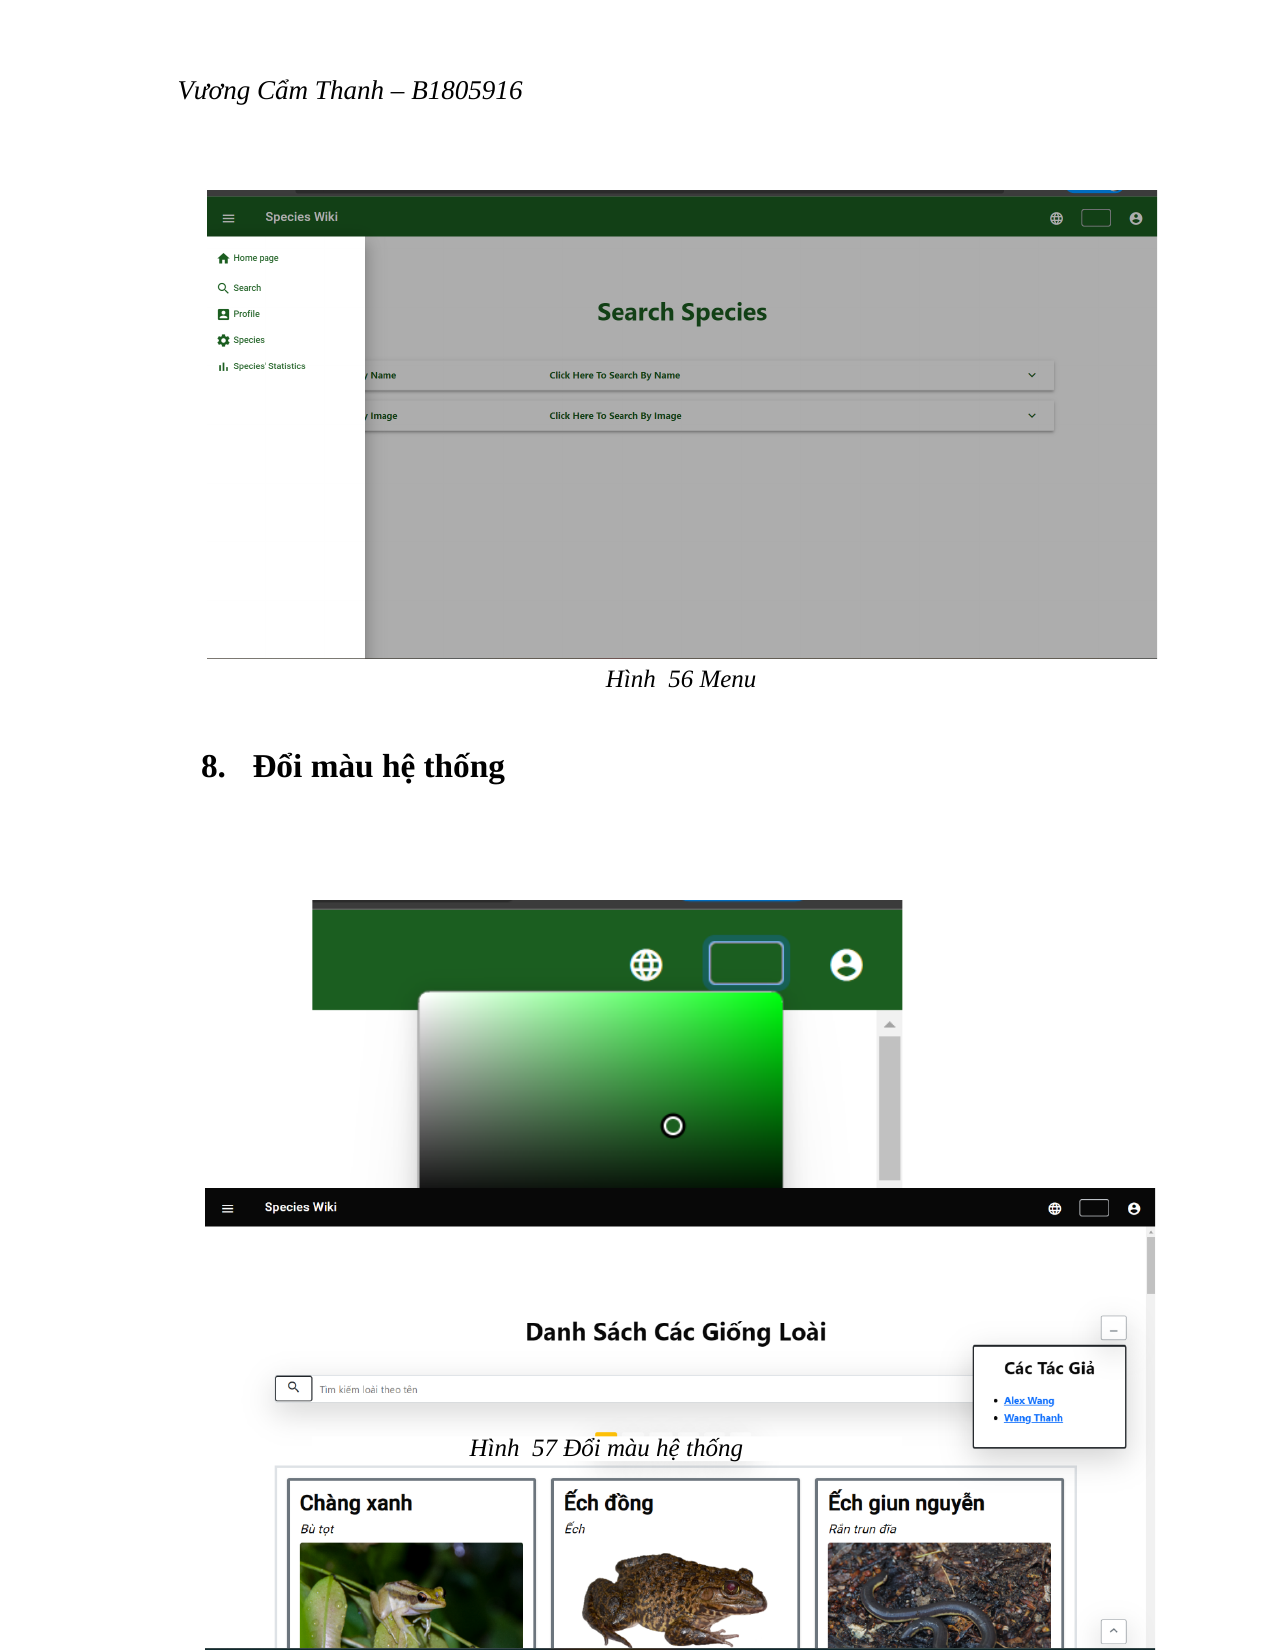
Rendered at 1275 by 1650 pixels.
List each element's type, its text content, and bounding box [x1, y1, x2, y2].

subtitle Đổi màu hệ thống [201, 747, 1157, 785]
picture [207, 190, 1158, 659]
picture [205, 900, 1156, 1650]
